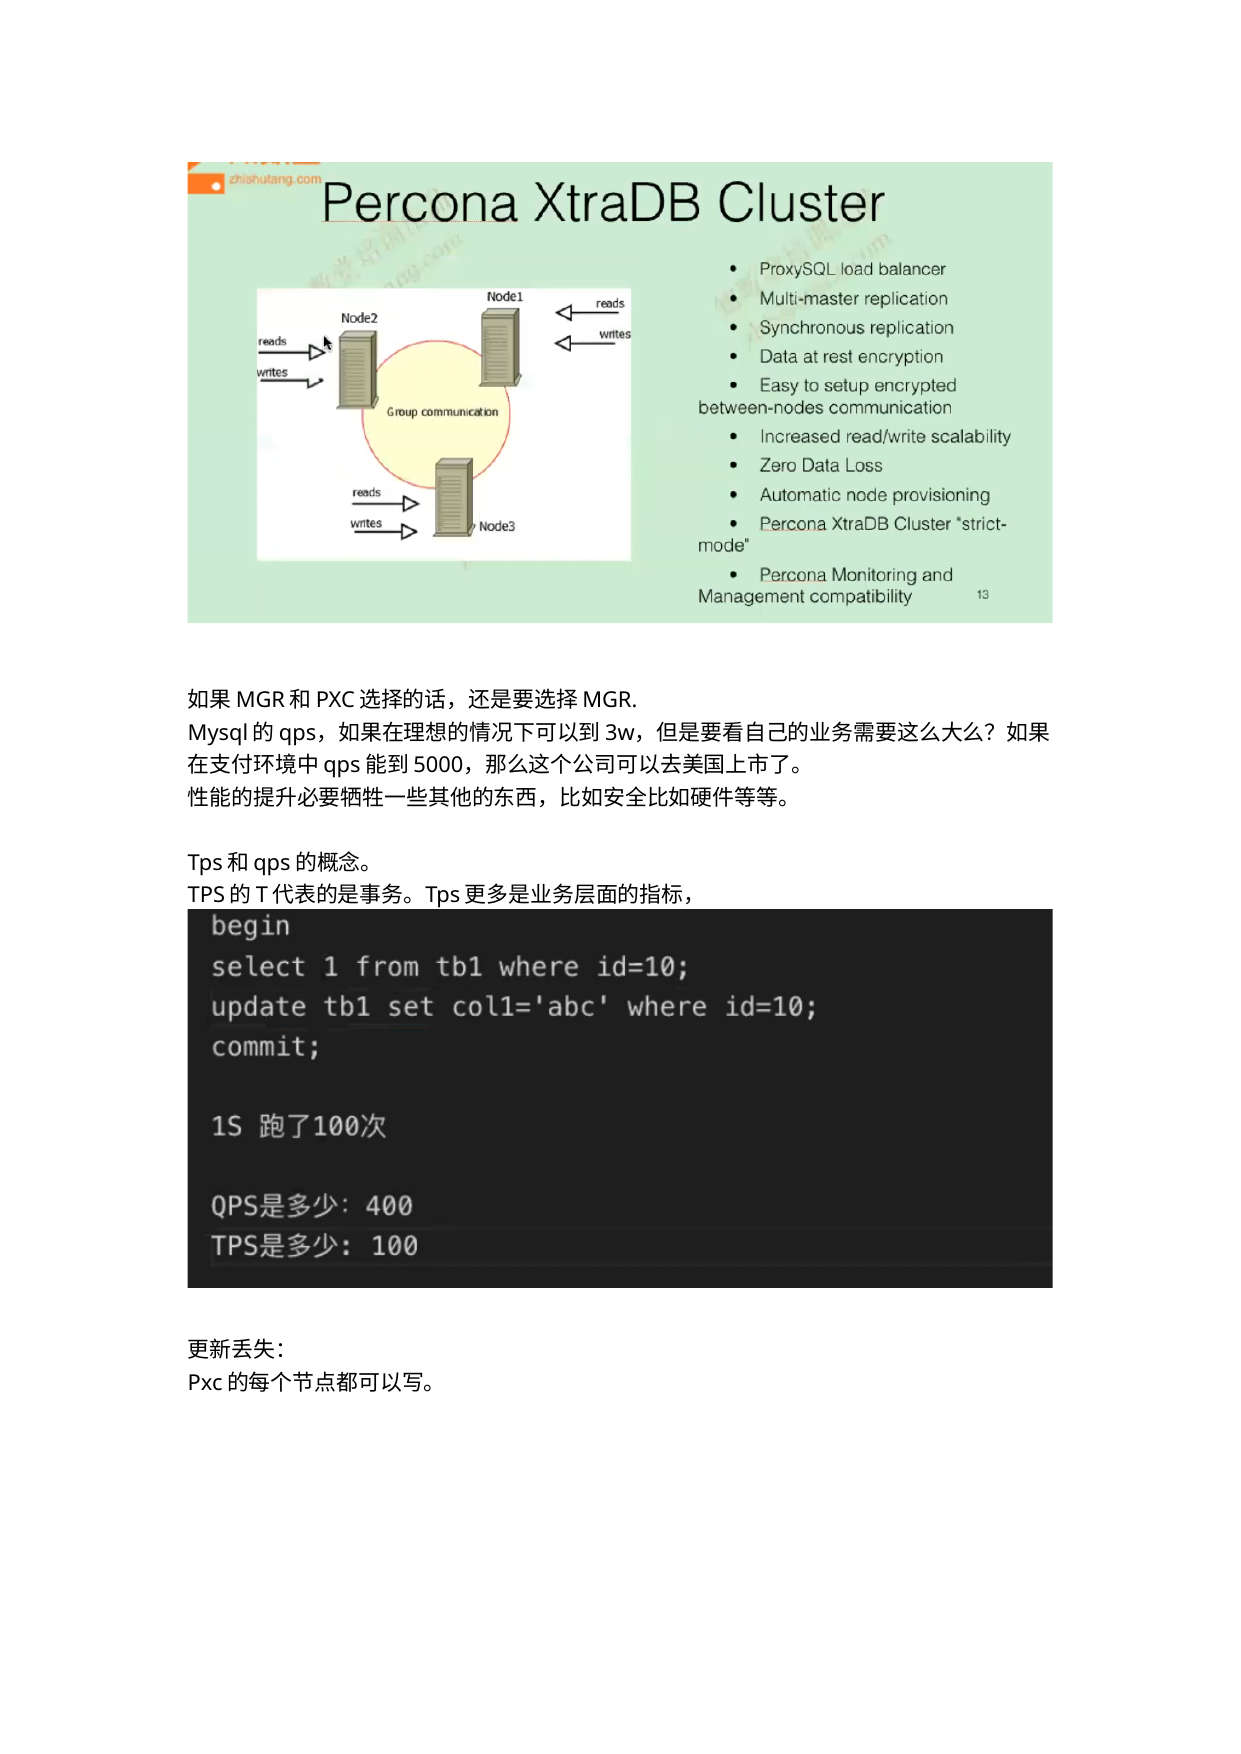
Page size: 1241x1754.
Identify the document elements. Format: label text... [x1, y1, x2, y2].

picture [187, 909, 1053, 1288]
text TPS的T代表的是事务。Tps更多是业务层面的指标， [187, 877, 1053, 909]
text Tps和qps的概念。 [187, 844, 1053, 877]
text 如果MGR和PXC选择的话，还是要选择MGR. [187, 682, 1053, 714]
text Pxc的每个节点都可以写。 [187, 1364, 1053, 1397]
text 性能的提升必要牺牲一些其他的东西，比如安全比如硬件等等。 [187, 779, 1053, 812]
picture [187, 162, 1053, 623]
text 更新丢失： [187, 1332, 1053, 1364]
text Mysql的qps，如果在理想的情况下可以到3w，但是要看自己的业务需要这么大么？如果在支付环境中qps能到5000，那么这个公司可以去美国上市了。 [187, 714, 1053, 779]
